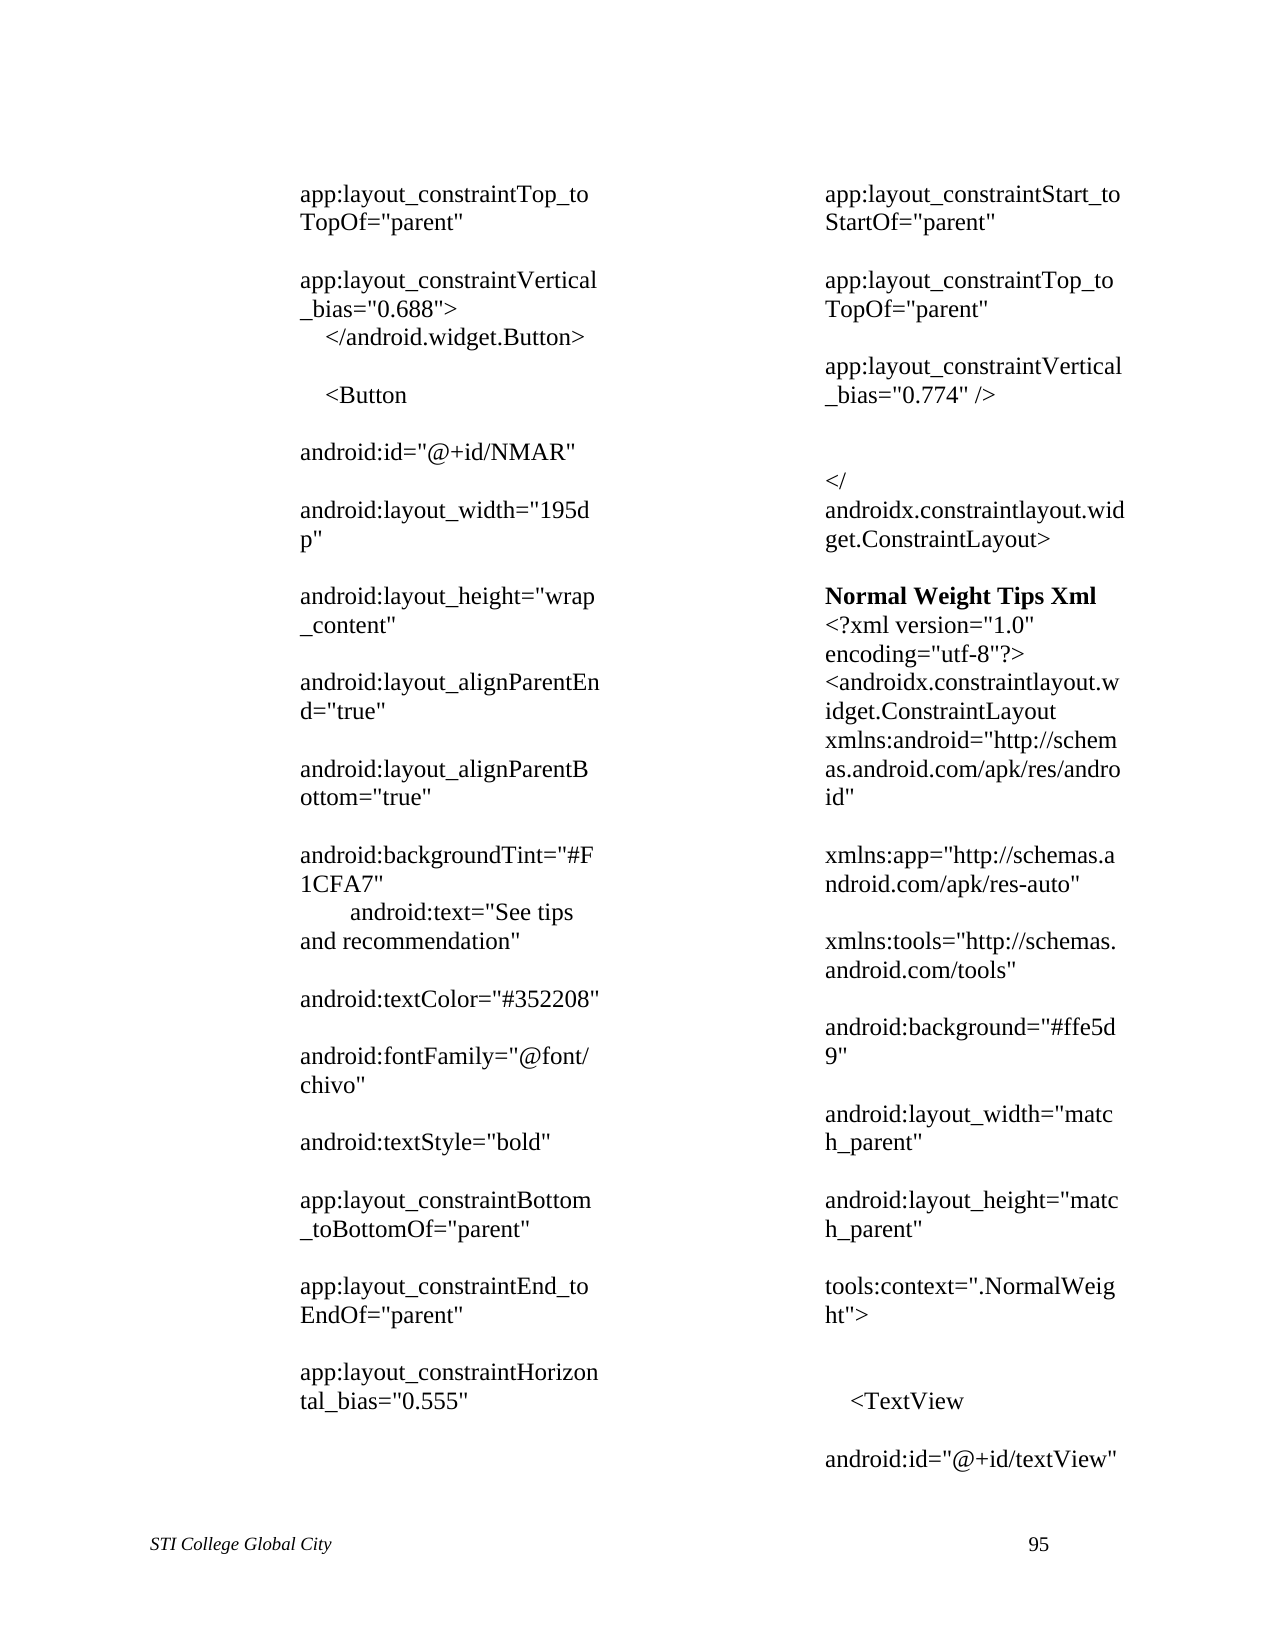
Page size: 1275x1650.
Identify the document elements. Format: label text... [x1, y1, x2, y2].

text android:layout_width="match_parent" [825, 1070, 1125, 1156]
text Normal Weight Tips Xml [825, 581, 1125, 610]
text android:layout_alignParentEnd="true" [300, 639, 600, 725]
text app:layout_constraintVertical_bias="0.688"> [300, 236, 600, 322]
text android:textColor="#352208" [300, 955, 600, 1012]
text app:layout_constraintVertical_bias="0.774" /> [825, 322, 1125, 409]
text tools:context=".NormalWeight"> [825, 1242, 1125, 1329]
text </android.widget.Button> [300, 322, 600, 351]
text xmlns:tools="http://schemas.android.com/tools" [825, 897, 1125, 984]
text android:backgroundTint="#F1CFA7" [300, 811, 600, 897]
text android:textStyle="bold" [300, 1099, 600, 1156]
text android:layout_height="match_parent" [825, 1156, 1125, 1242]
text <Button [300, 380, 600, 409]
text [825, 150, 1125, 236]
text app:layout_constraintTop_toTopOf="parent" [825, 236, 1125, 322]
text <?xml version="1.0" encoding="utf-8"?> [825, 610, 1125, 667]
text android:id="@+id/NMAR" [300, 409, 600, 466]
text android:layout_alignParentBottom="true" [300, 725, 600, 811]
text app:layout_constraintTop_toTopOf="parent" [300, 150, 600, 236]
text android:layout_width="195dp" [300, 466, 600, 552]
text app:layout_constraintEnd_toEndOf="parent" [300, 1242, 600, 1329]
text android:text="See tips and recommendation" [300, 897, 600, 955]
text </androidx.constraintlayout.widget.ConstraintLayout> [825, 466, 1125, 552]
text <TextView [825, 1386, 1125, 1415]
text <androidx.constraintlayout.widget.ConstraintLayout xmlns:android="http://schemas.android.com/apk/res/android" [825, 667, 1125, 811]
text app:layout_constraintHorizontal_bias="0.555" [300, 1329, 600, 1415]
text android:background="#ffe5d9" [825, 984, 1125, 1070]
text android:fontFamily="@font/chivo" [300, 1012, 600, 1099]
text app:layout_constraintBottom_toBottomOf="parent" [300, 1156, 600, 1242]
text xmlns:app="http://schemas.android.com/apk/res-auto" [825, 811, 1125, 897]
text android:id="@+id/textView" [825, 1415, 1125, 1472]
text android:layout_height="wrap_content" [300, 552, 600, 639]
